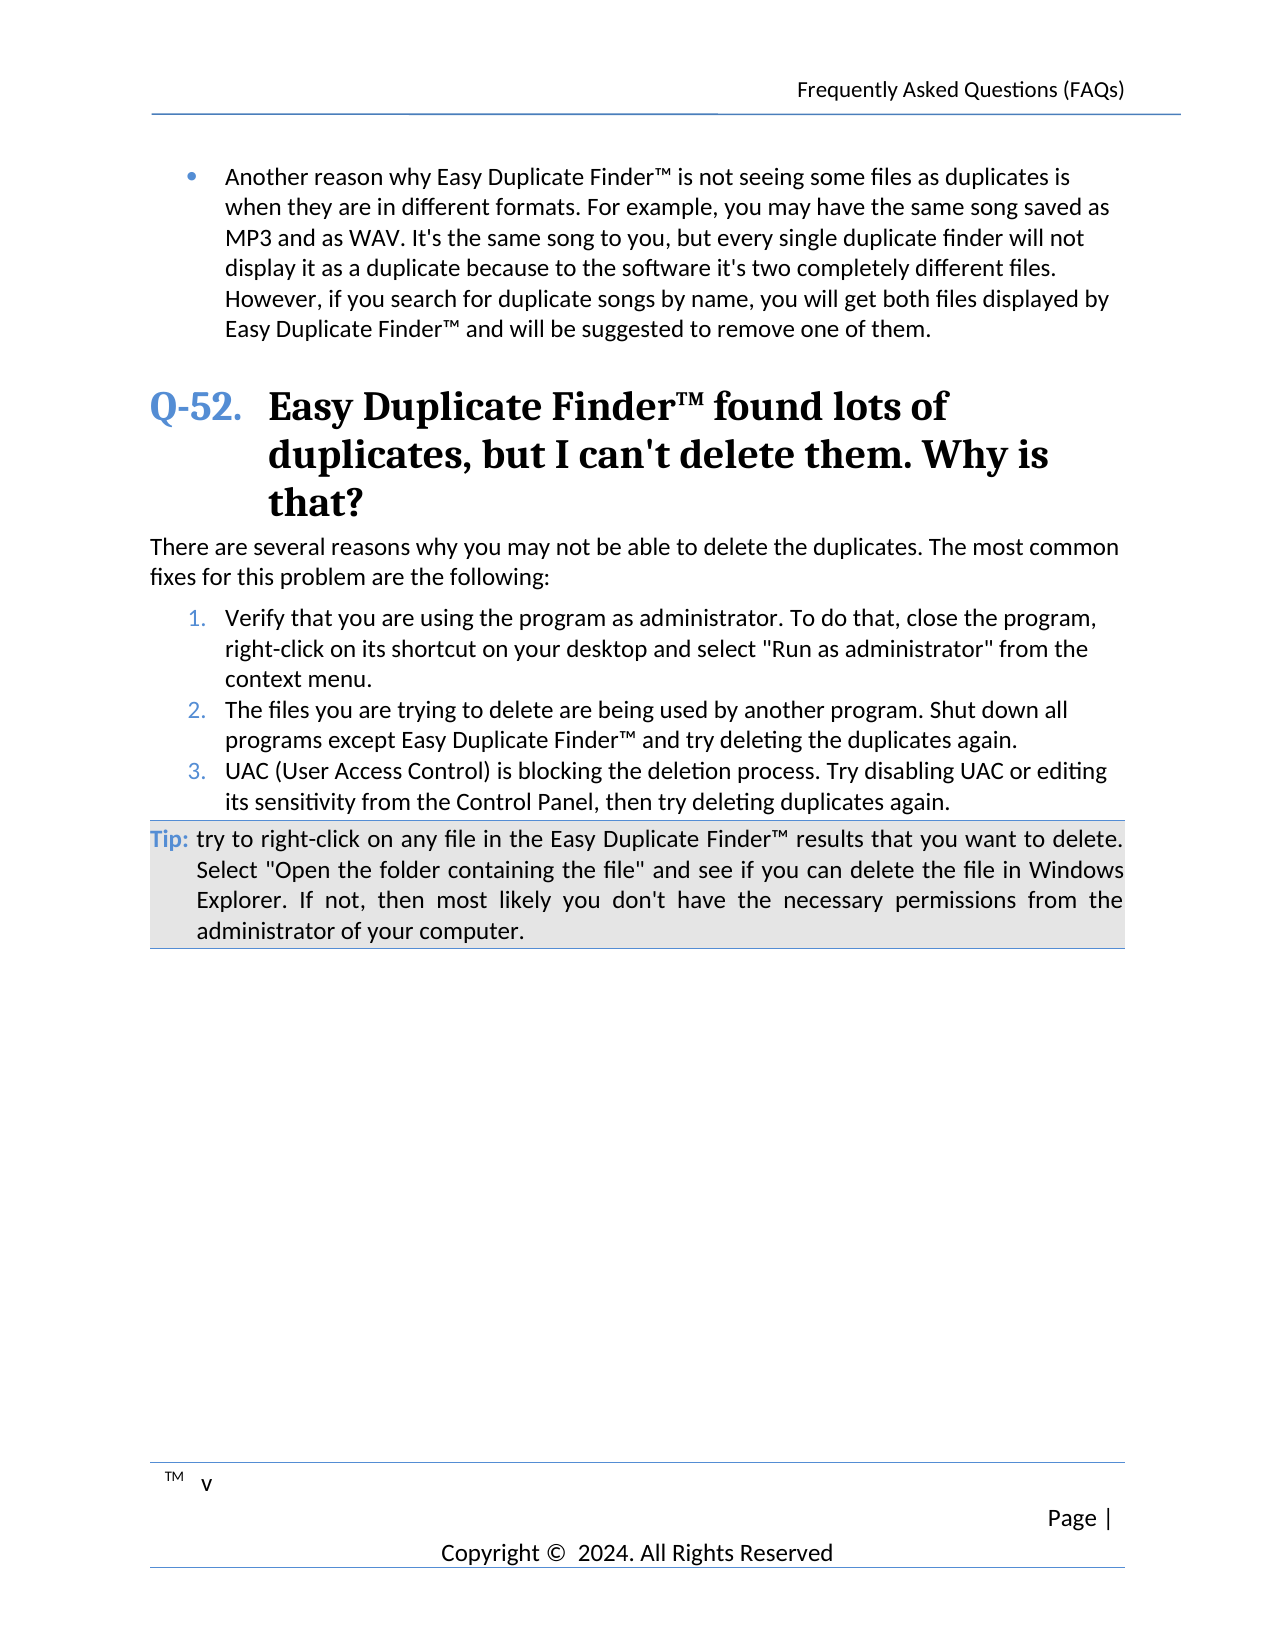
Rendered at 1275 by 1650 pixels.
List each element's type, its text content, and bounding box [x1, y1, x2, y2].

text Tip: try to right-click on any file in the Easy Duplicate Finder™ results that you want to delete. Select "Open the folder containing the file" and see if you can delete the file in Windows Explorer. If not, then most likely you don't have the necessary permissions from the administrator of your computer. [150, 821, 1125, 948]
text Easy Duplicate Finder™ found lots of duplicates, but I can't delete them. Why is that? [150, 383, 1125, 527]
list UAC (User Access Control) is blocking the deletion process. Try disabling UAC or editing its sensitivity from the Control Panel, then try deleting duplicates again. [187, 755, 1125, 816]
text There are several reasons why you may not be able to delete the duplicates. The most common fixes for this problem are the following: [150, 531, 1125, 592]
list Verify that you are using the program as administrator. To do that, close the program, right-click on its shortcut on your desktop and select "Run as administrator" from the context menu. [187, 603, 1125, 694]
list The files you are trying to delete are being used by another program. Shut down all programs except Easy Duplicate Finder™ and try deleting the duplicates again. [187, 694, 1125, 755]
list Another reason why Easy Duplicate Finder™ is not seeing some files as duplicates is when they are in different formats. For example, you may have the same song saved as MP3 and as WAV. It's the same song to you, but every single duplicate finder will not display it as a duplicate because to the software it's two completely different files. However, if you search for duplicate songs by name, you will get both files displayed by Easy Duplicate Finder™ and will be suggested to remove one of them. [187, 161, 1125, 344]
